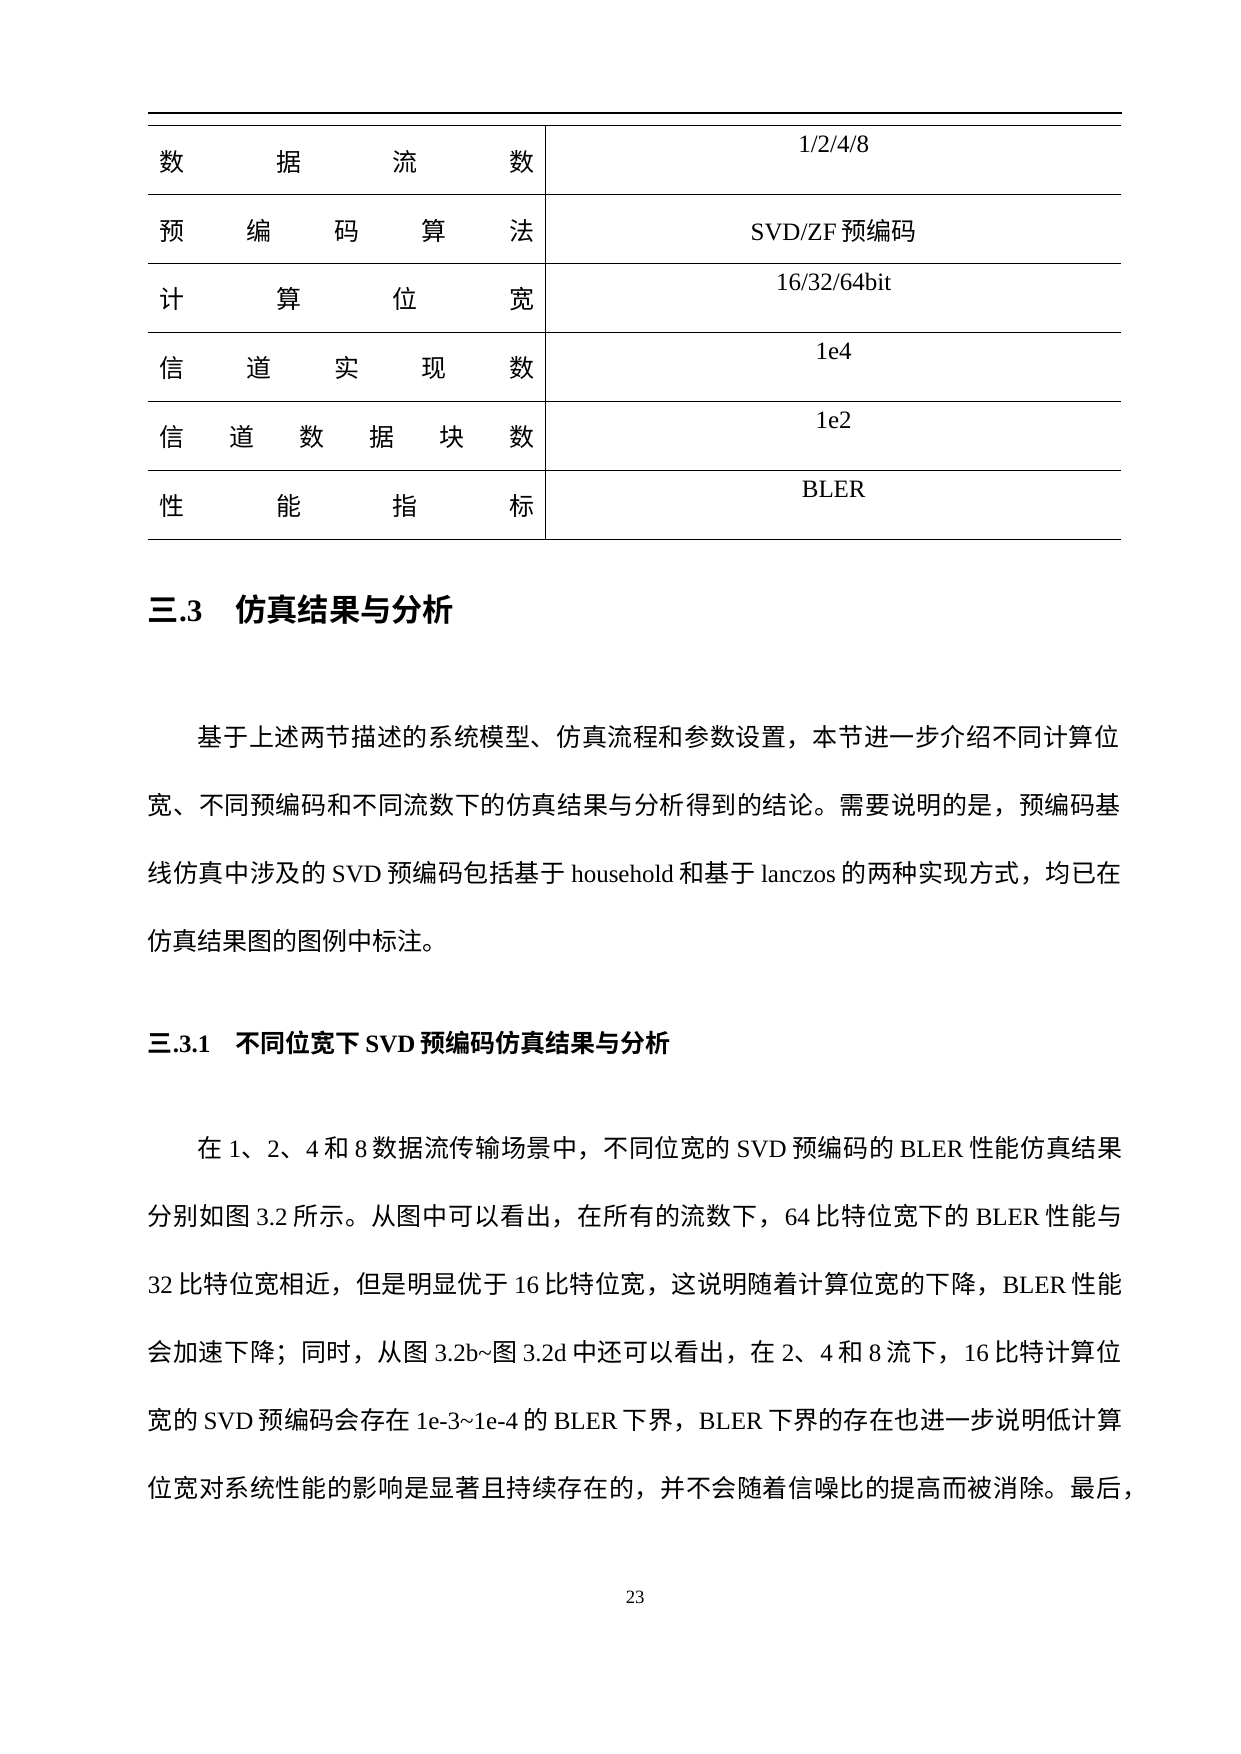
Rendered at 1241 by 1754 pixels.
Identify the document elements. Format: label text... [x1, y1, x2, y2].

table_cell 1/2/4/8 [546, 126, 1121, 194]
subtitle 不同位宽下SVD预编码仿真结果与分析 [148, 1007, 1122, 1075]
table_cell 信道实现数 [148, 333, 545, 401]
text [148, 1113, 1122, 1520]
table_cell BLER [546, 471, 1121, 539]
table_cell 16/32/64bit [546, 264, 1121, 332]
table_cell 1e4 [546, 333, 1121, 401]
table_cell 性能指标 [148, 471, 545, 539]
table_cell SVD/ZF预编码 [546, 195, 1121, 263]
text 基于上述两节描述的系统模型、仿真流程和参数设置，本节进一步介绍不同计算位宽、不同预编码和不同流数下的仿真结果与分析得到的结论。需要说明的是，预编码基线仿真中涉及的SVD预编码包括基于household和基于lanczos的两种实现方式，均已在仿真结果图的图例中标注。 [148, 702, 1122, 973]
table_cell 数据流数 [148, 126, 545, 194]
table_cell 信道数据块数 [148, 402, 545, 470]
subtitle 仿真结果与分析 [148, 574, 1122, 642]
table_cell 预编码算法 [148, 195, 545, 263]
table_cell 1e2 [546, 402, 1121, 470]
table_cell 计算位宽 [148, 264, 545, 332]
